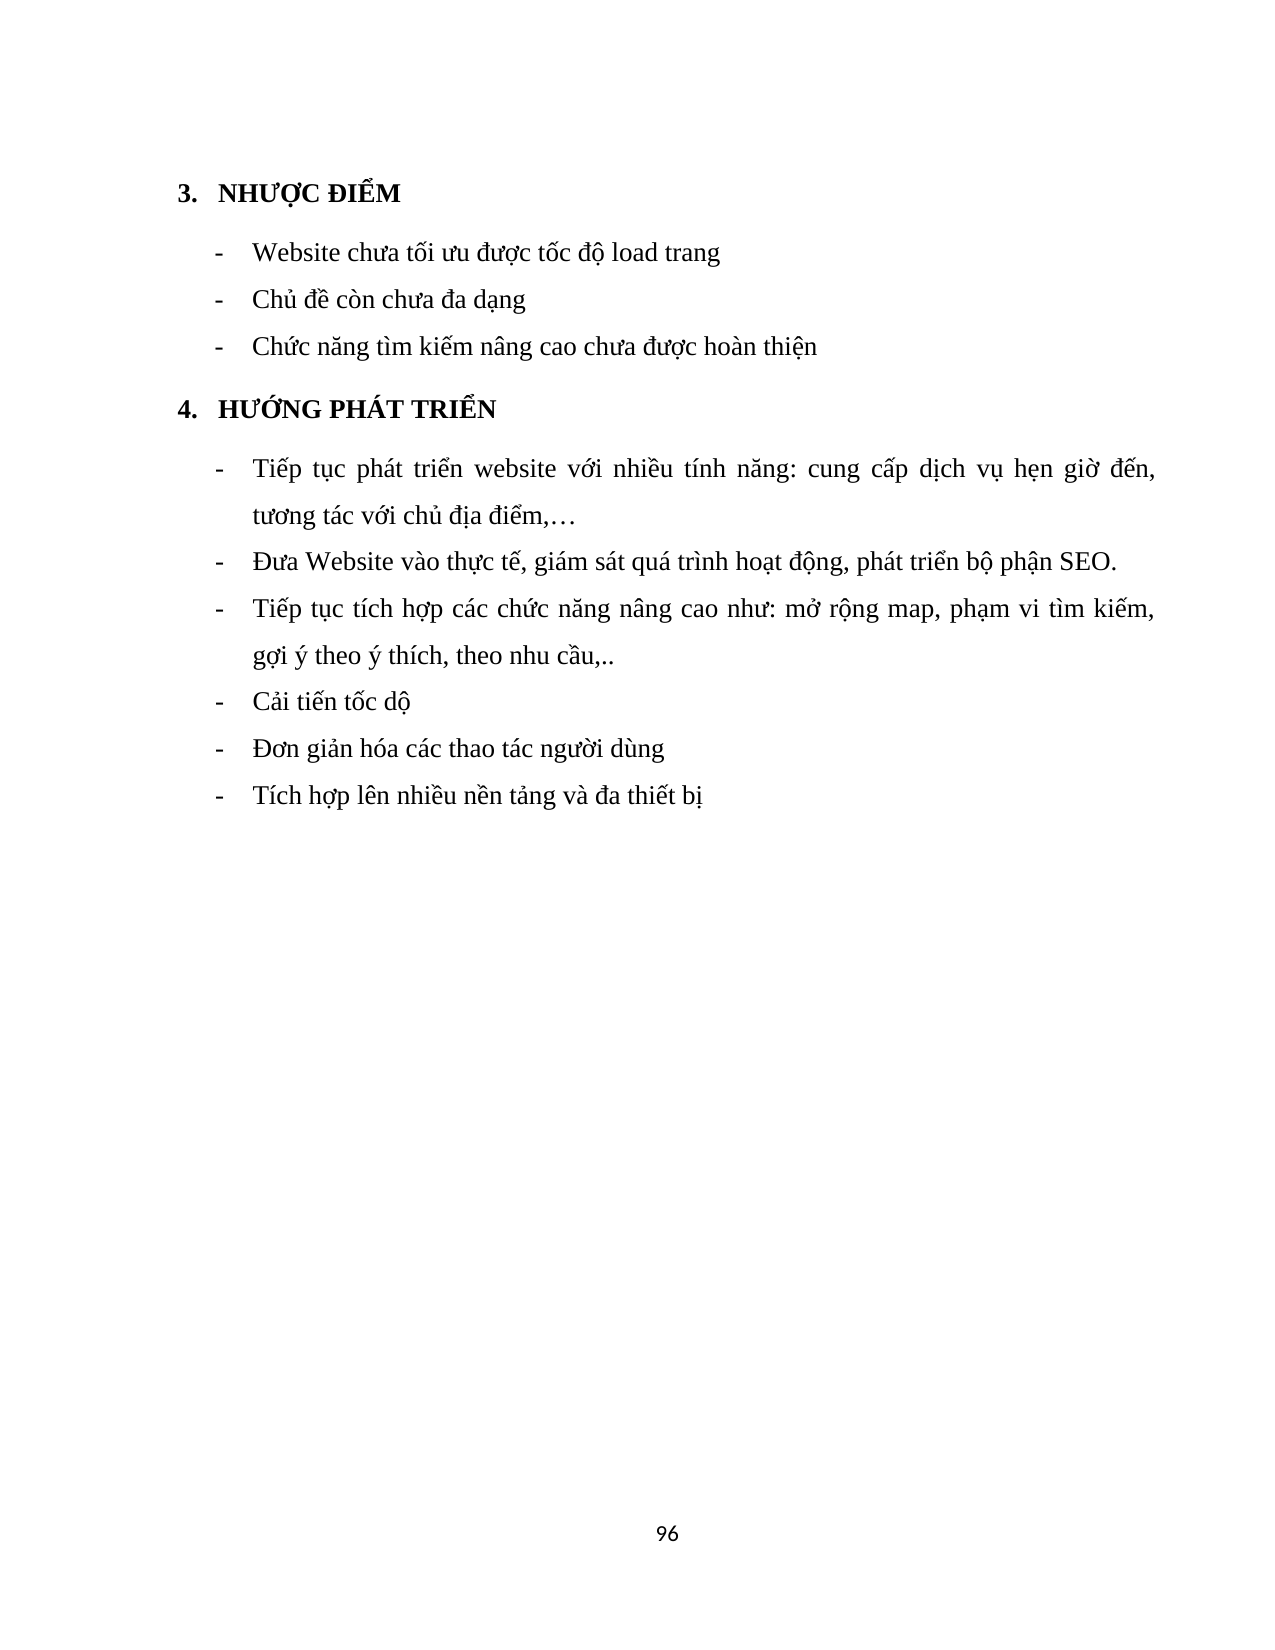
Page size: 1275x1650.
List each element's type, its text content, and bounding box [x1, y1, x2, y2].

list Tích hợp lên nhiều nền tảng và đa thiết bị [215, 779, 1157, 810]
list Đơn giản hóa các thao tác người dùng [215, 732, 1157, 763]
list Tiếp tục tích hợp các chức năng nâng cao như: mở rộng map, phạm vi tìm kiếm, gợi ý theo ý thích, theo nhu cầu,.. [215, 592, 1157, 670]
list Chủ đề còn chưa đa dạng [214, 283, 1157, 314]
list Đưa Website vào thực tế, giám sát quá trình hoạt động, phát triển bộ phận SEO. [215, 546, 1157, 577]
text 3. NHƯỢC ĐIỂM [177, 177, 1157, 208]
list Chức năng tìm kiếm nâng cao chưa được hoàn thiện [214, 330, 1157, 361]
text 4. HƯỚNG PHÁT TRIỂN [177, 393, 1157, 424]
list Website chưa tối ưu được tốc độ load trang [214, 236, 1157, 267]
list Tiếp tục phát triển website với nhiều tính năng: cung cấp dịch vụ hẹn giờ đến, tương tác với chủ địa điểm,… [215, 452, 1157, 530]
list Cải tiến tốc dộ [215, 686, 1157, 717]
